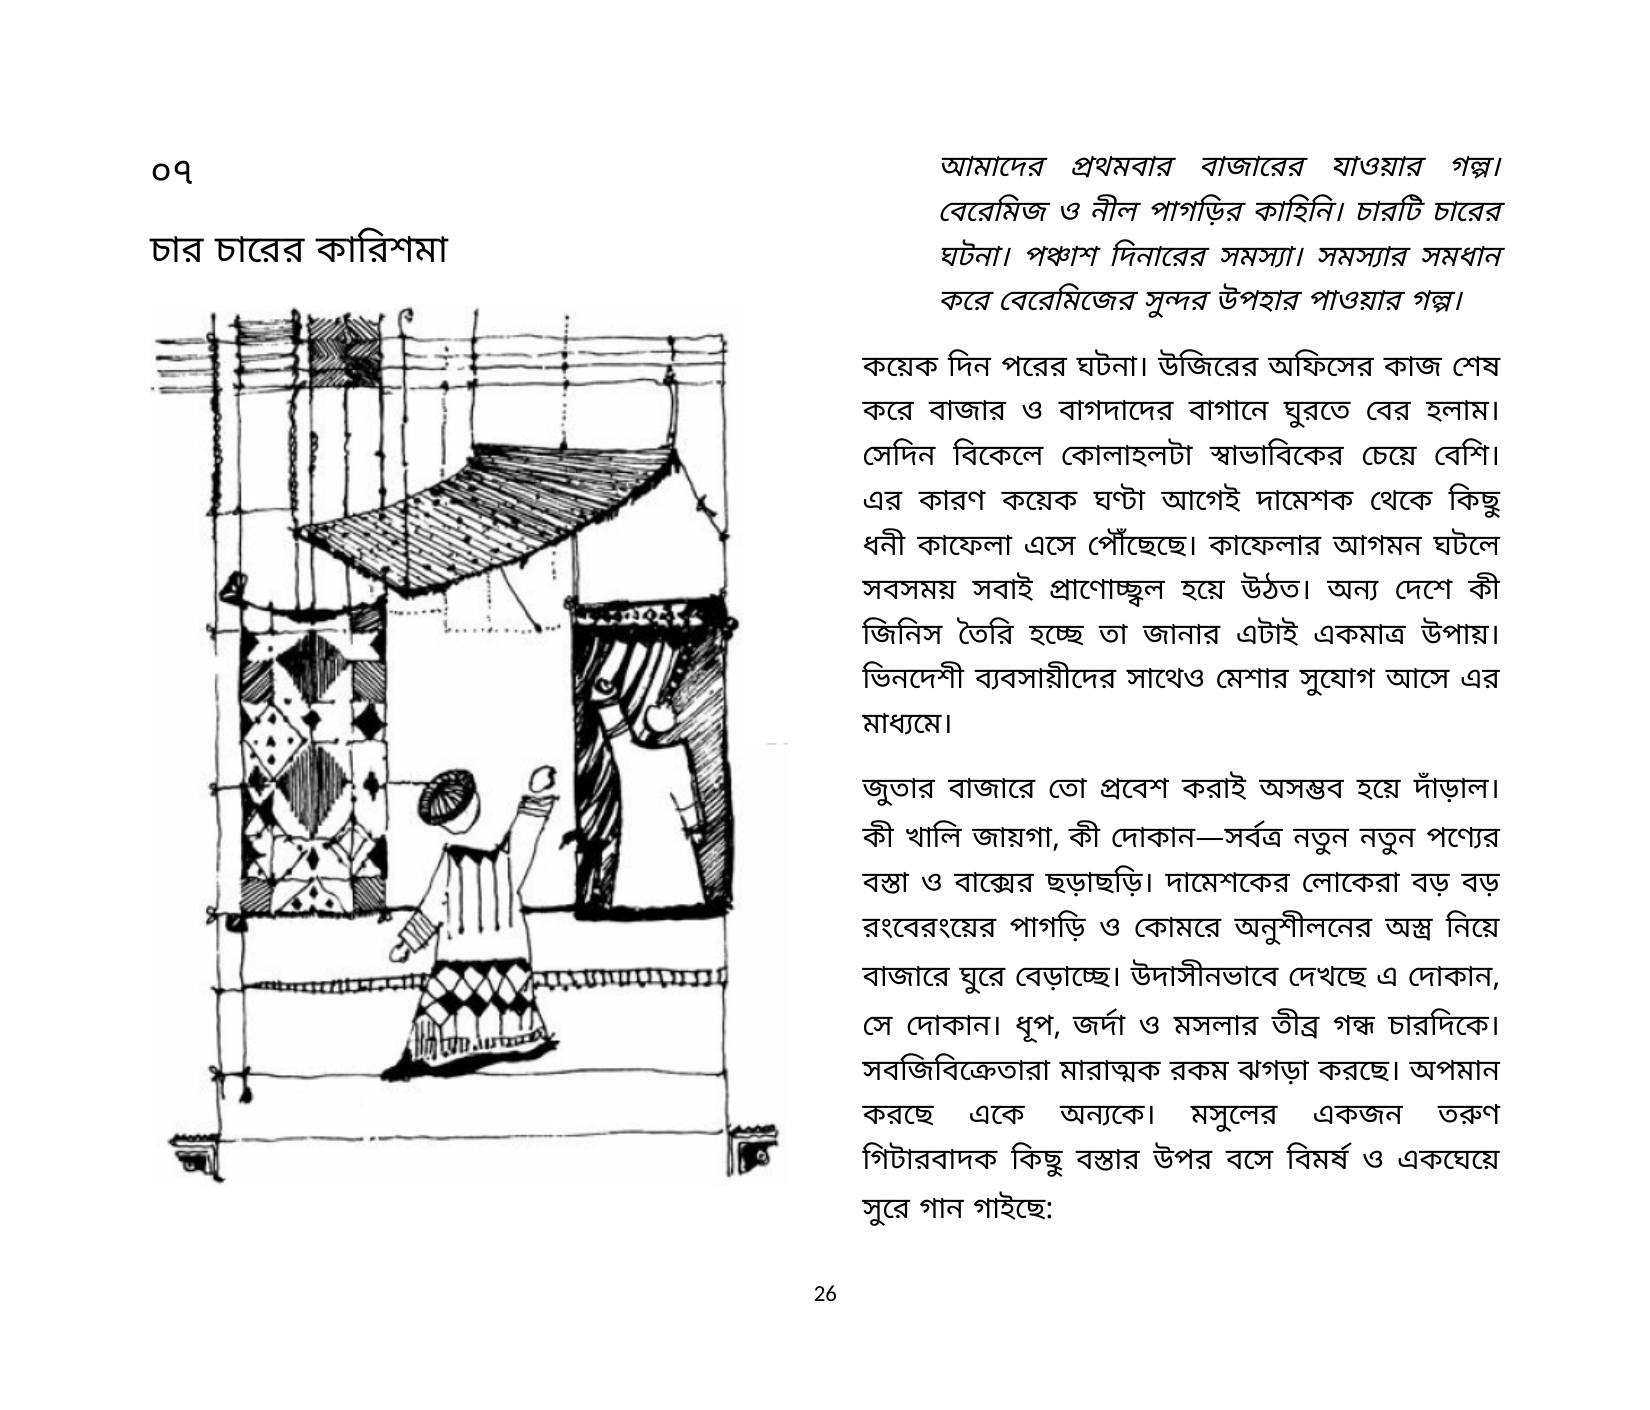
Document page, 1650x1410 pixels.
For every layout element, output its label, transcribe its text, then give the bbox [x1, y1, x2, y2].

text জুতার বাজারে তো প্রবেশ করাই অসম্ভব হয়ে দাঁড়াল। কী খালি জায়গা, কী দোকান—সর্বত্র নতুন নতুন পণ্যের বস্তা ও বাক্সের ছড়াছড়ি। দামেশকের লোকেরা বড় বড় রংবেরংয়ের পাগড়ি ও কোমরে অনুশীলনের অস্ত্র নিয়ে বাজারে ঘুরে বেড়াচ্ছে। উদাসীনভাবে দেখছে এ দোকান, সে দোকান। ধূপ, জর্দা ও মসলার তীব্র গন্ধ চারদিকে। সবজিবিক্রেতারা মারাত্মক রকম ঝগড়া করছে। অপমান করছে একে অন্যকে। মসুলের একজন তরুণ গিটারবাদক কিছু বস্তার উপর বসে বিমর্ষ ও একঘেয়ে সুরে গান গাইছে: [862, 772, 1500, 1230]
text ০৭ [150, 150, 787, 200]
picture [150, 306, 788, 1186]
text চার চারের কারিশমা [150, 228, 787, 278]
text কয়েক দিন পরের ঘটনা। উজিরের অফিসের কাজ শেষ করে বাজার ও বাগদাদের বাগানে ঘুরতে বের হলাম। সেদিন বিকেলে কোলাহলটা স্বাভাবিকের চেয়ে বেশি। এর কারণ কয়েক ঘণ্টা আগেই দামেশক থেকে কিছু ধনী কাফেলা এসে পৌঁছেছে। কাফেলার আগমন ঘটলে সবসময় সবাই প্রাণোচ্ছ্বল হয়ে উঠত। অন্য দেশে কী জিনিস তৈরি হচ্ছে তা জানার এটাই একমাত্র উপায়। ভিনদেশী ব্যবসায়ীদের সাথেও মেশার সুযোগ আসে এর মাধ্যমে। [862, 349, 1500, 746]
text আমাদের প্রথমবার বাজারের যাওয়ার গল্প। বেরেমিজ ও নীল পাগড়ির কাহিনি। চারটি চারের ঘটনা। পঞ্চাশ দিনারের সমস্যা। সমস্যার সমধান করে বেরেমিজের সুন্দর উপহার পাওয়ার গল্প। [937, 150, 1500, 323]
